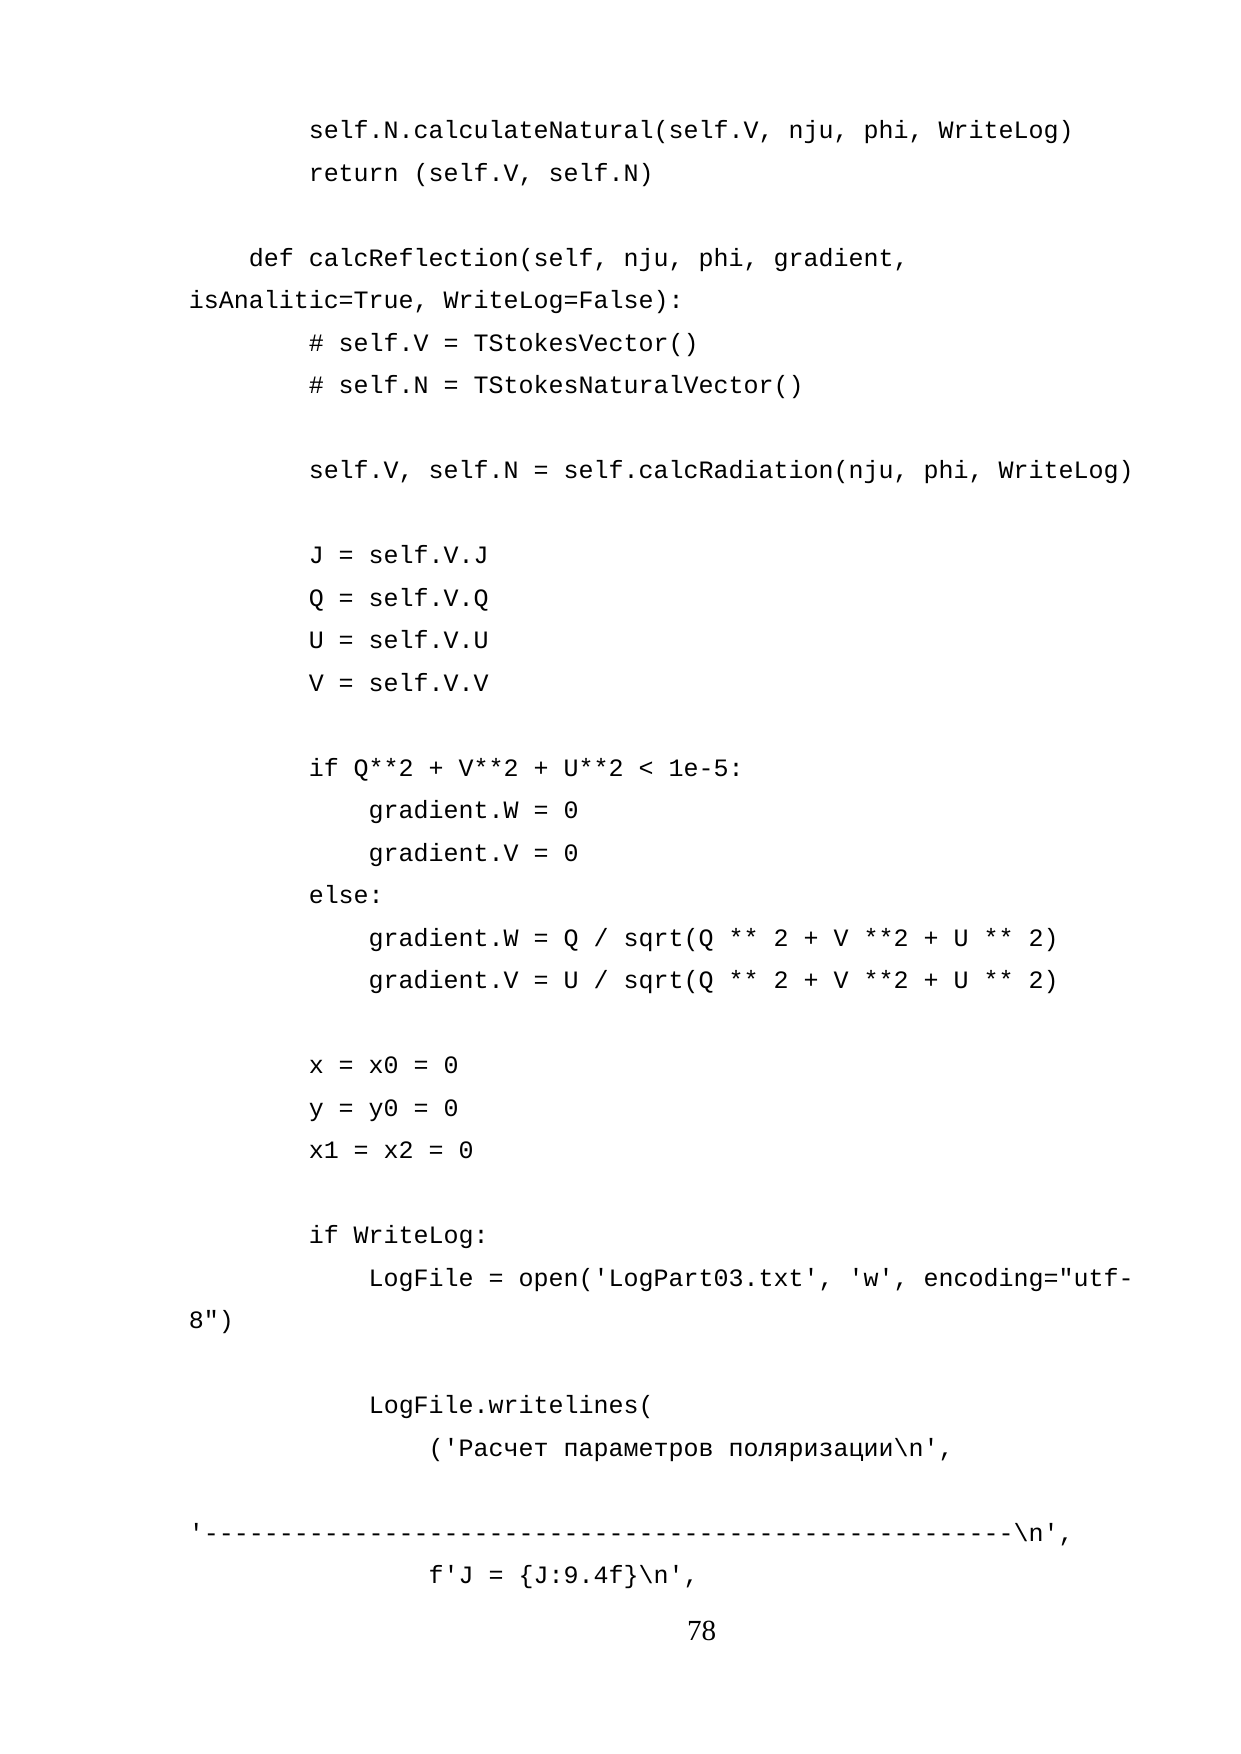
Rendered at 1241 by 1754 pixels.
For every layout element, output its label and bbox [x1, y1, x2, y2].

table_cell [177, 118, 1152, 1606]
